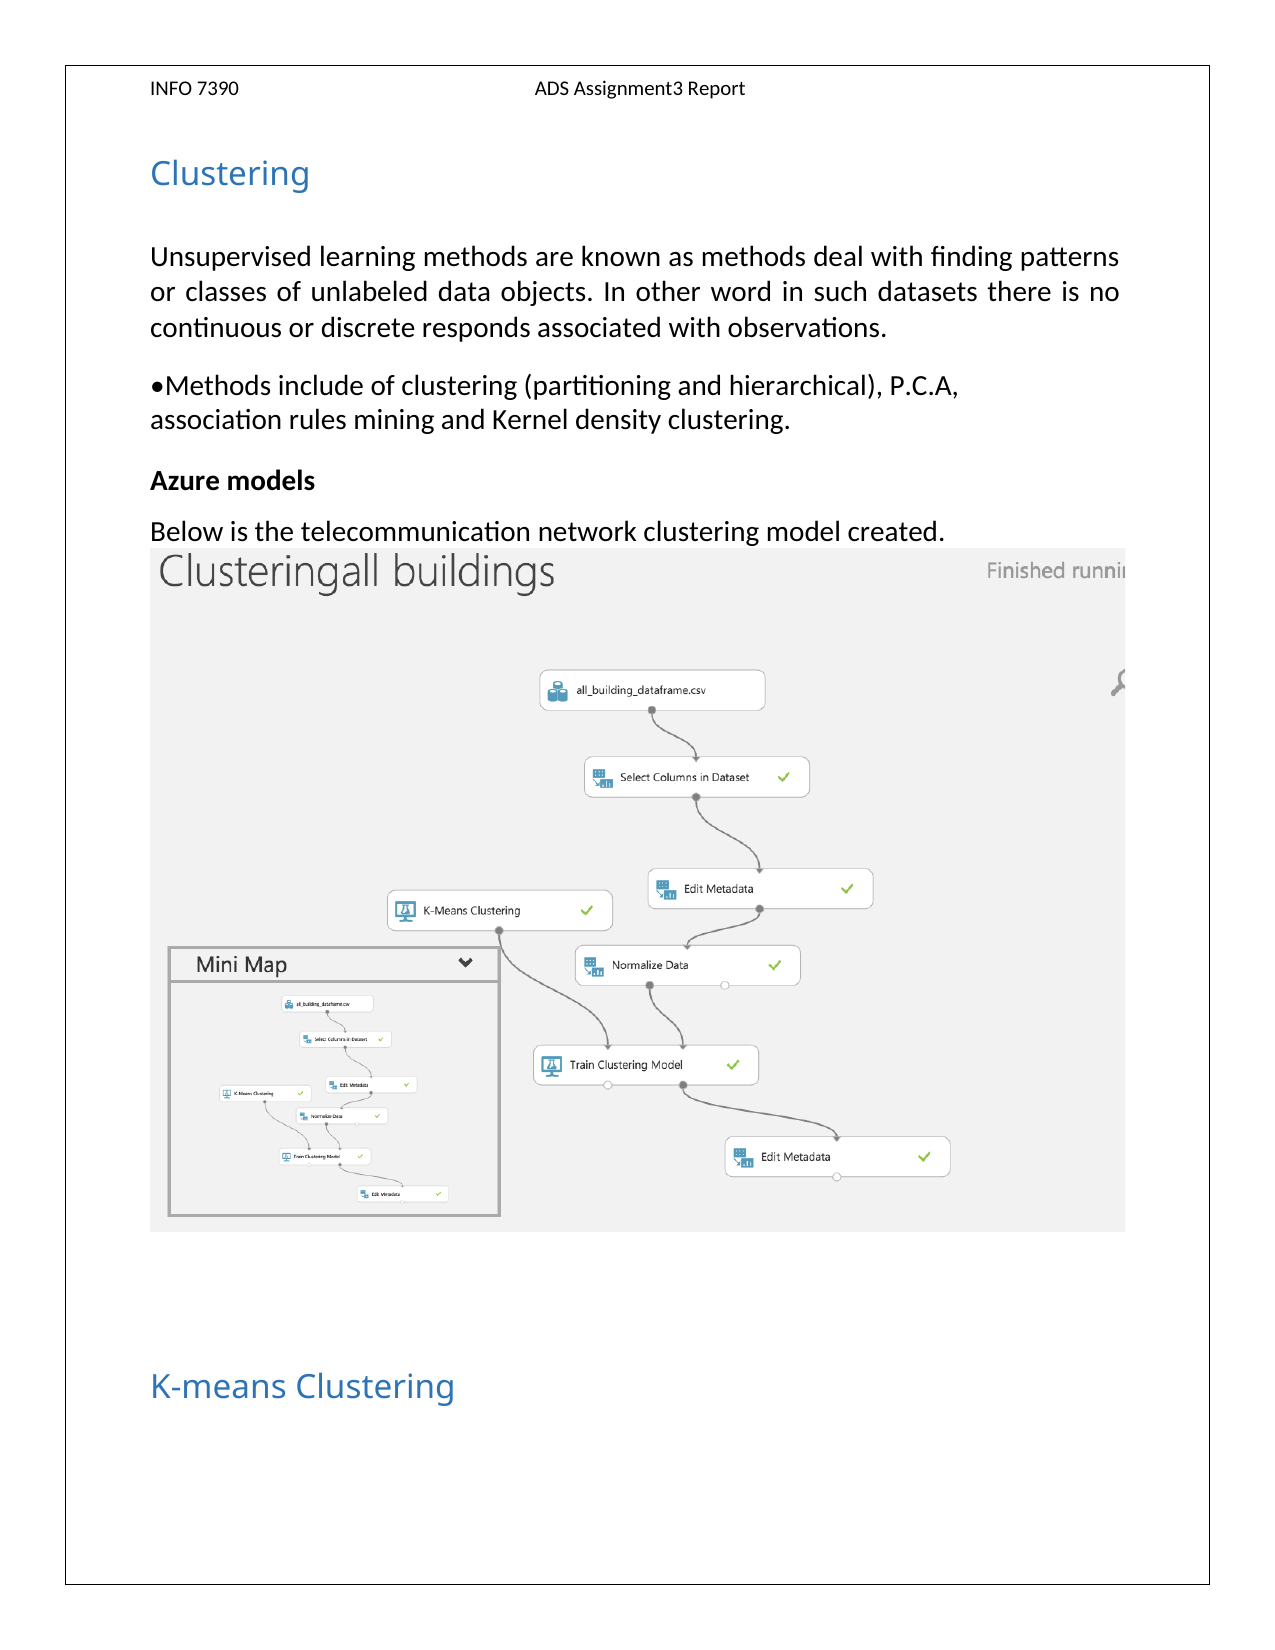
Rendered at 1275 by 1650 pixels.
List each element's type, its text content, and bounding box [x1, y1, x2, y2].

picture [150, 548, 1125, 1232]
text Azure models [150, 462, 1125, 497]
text Unsupervised learning methods are known as methods deal with finding patterns or classes of unlabeled data objects. In other word in such datasets there is no continuous or discrete responds associated with observations. [150, 238, 1121, 344]
text •Methods include of clustering (partitioning and hierarchical), P.C.A, association rules mining and Kernel density clustering. [150, 369, 1050, 436]
text Below is the telecommunication network clustering model created. [150, 513, 1125, 548]
subtitle Clustering [150, 150, 1125, 195]
subtitle K-means Clustering [150, 1363, 1125, 1409]
